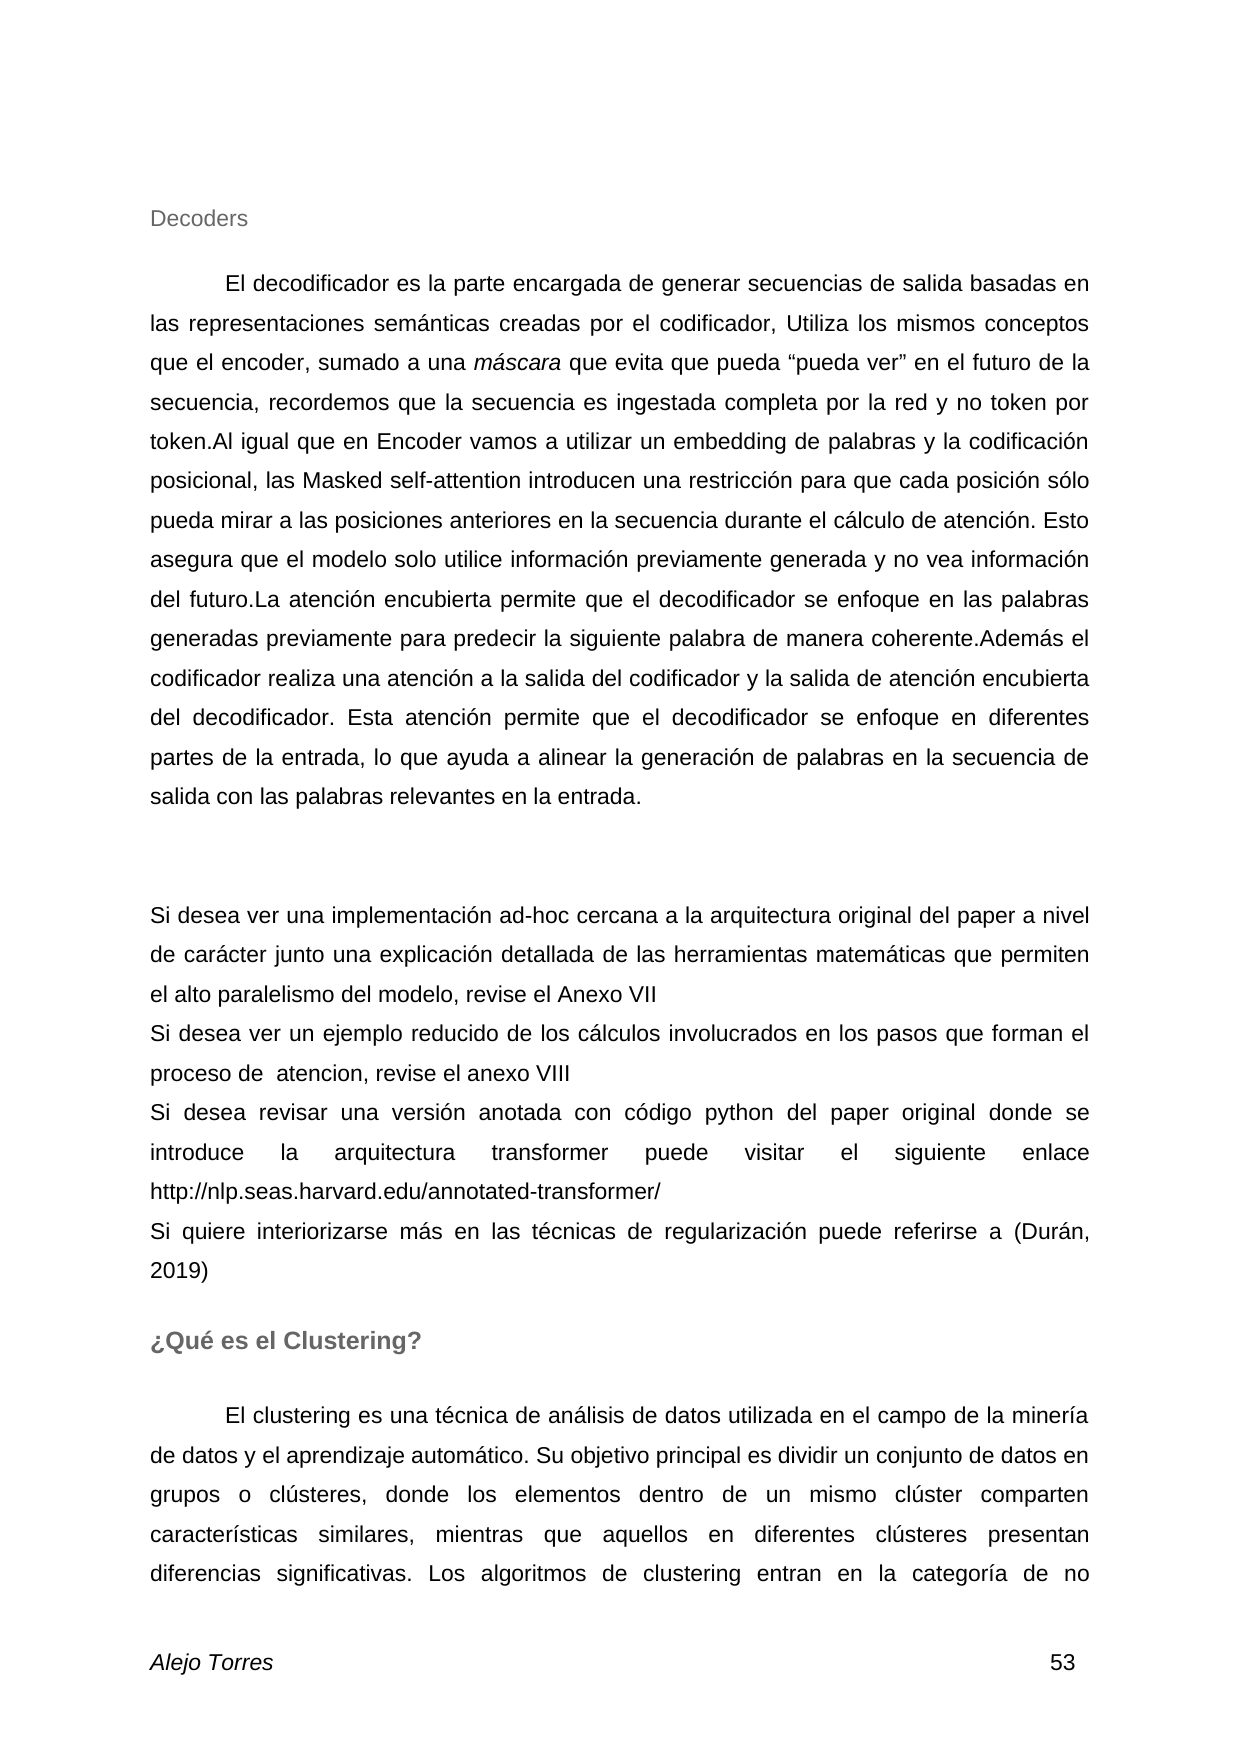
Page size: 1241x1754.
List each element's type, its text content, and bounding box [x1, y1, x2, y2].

text Si desea ver un ejemplo reducido de los cálculos involucrados en los pasos que forman el proceso de atencion, revise el anexo VIII [150, 1020, 1090, 1086]
subtitle Decoders [150, 205, 1090, 232]
text Si desea ver una implementación ad-hoc cercana a la arquitectura original del paper a nivel de carácter junto una explicación detallada de las herramientas matemáticas que permiten el alto paralelismo del modelo, revise el Anexo VII [150, 902, 1090, 1007]
text Si quiere interiorizarse más en las técnicas de regularización puede referirse a (Durán, 2019) [150, 1218, 1090, 1283]
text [150, 1402, 1090, 1587]
text El decodificador es la parte encargada de generar secuencias de salida basadas en las representaciones semánticas creadas por el codificador, Utiliza los mismos conceptos que el encoder, sumado a una máscara que evita que pueda “pueda ver” en el futuro de la secuencia, recordemos que la secuencia es ingestada completa por la red y no token por token.Al igual que en Encoder vamos a utilizar un embedding de palabras y la codificación posicional, las Masked self-attention introducen una restricción para que cada posición sólo pueda mirar a las posiciones anteriores en la secuencia durante el cálculo de atención. Esto asegura que el modelo solo utilice información previamente generada y no vea información del futuro.La atención encubierta permite que el decodificador se enfoque en las palabras generadas previamente para predecir la siguiente palabra de manera coherente.Además el codificador realiza una atención a la salida del codificador y la salida de atención encubierta del decodificador. Esta atención permite que el decodificador se enfoque en diferentes partes de la entrada, lo que ayuda a alinear la generación de palabras en la secuencia de salida con las palabras relevantes en la entrada. [150, 270, 1090, 810]
subtitle ¿Qué es el Clustering? [150, 1326, 1090, 1354]
text Si desea revisar una versión anotada con código python del paper original donde se introduce la arquitectura transformer puede visitar el siguiente enlace http://nlp.seas.harvard.edu/annotated-transformer/ [150, 1099, 1090, 1204]
